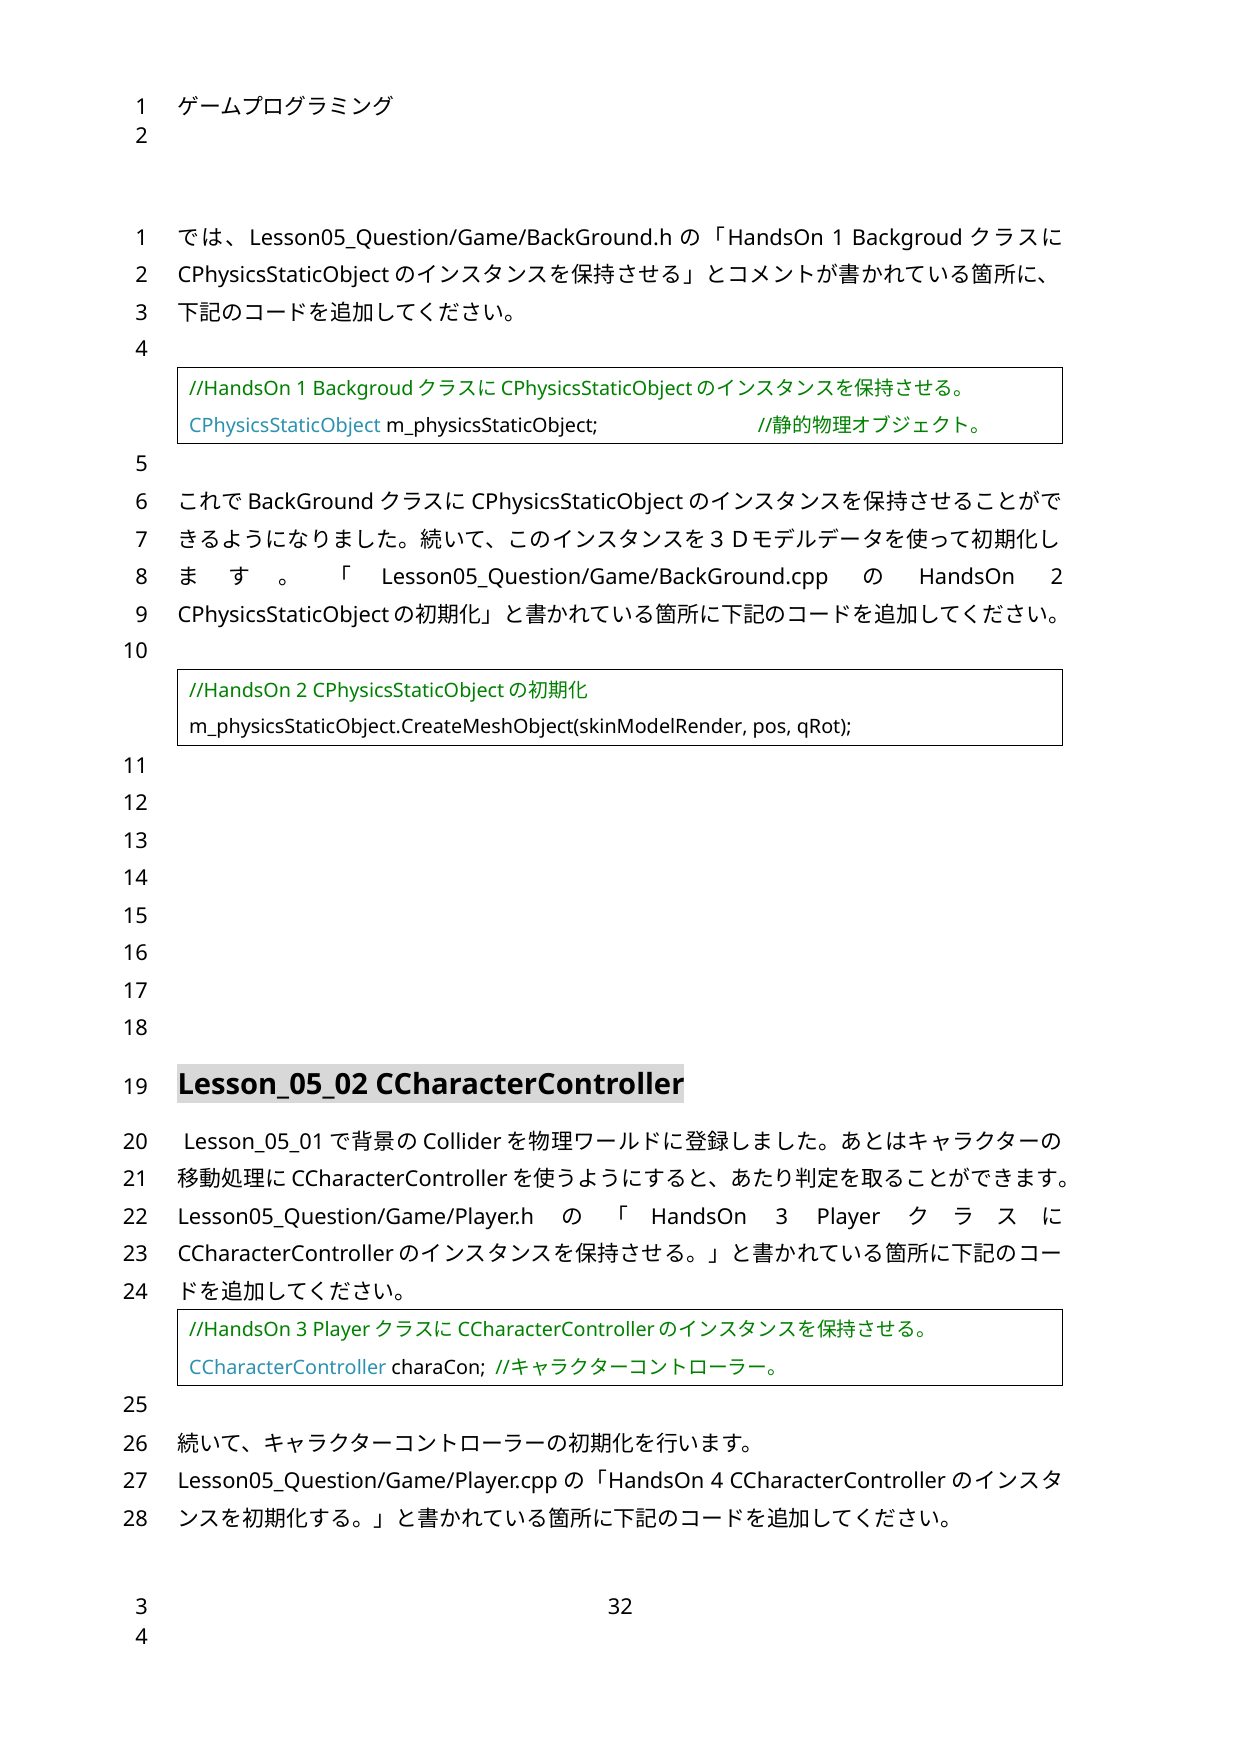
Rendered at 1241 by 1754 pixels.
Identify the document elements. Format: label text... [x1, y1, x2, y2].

text では、Lesson05_Question/Game/BackGround.hの「HandsOn 1 BackgroudクラスにCPhysicsStaticObjectのインスタンスを保持させる」とコメントが書かれている箇所に、下記のコードを追加してください。 [177, 217, 1063, 329]
table_header //HandsOn 2 CPhysicsStaticObjectの初期化 m_physicsStaticObject.CreateMeshObject(skinModelRender, pos, qRot); [178, 670, 1062, 745]
text Lesson05_Question/Game/Player.hの「HandsOn 3 PlayerクラスにCCharacterControllerのインスタンスを保持させる。」と書かれている箇所に下記のコードを追加してください。 [177, 1196, 1063, 1308]
text 続いて、キャラクターコントローラーの初期化を行います。 [177, 1423, 1063, 1461]
text Lesson_05_01で背景のColliderを物理ワールドに登録しました。あとはキャラクターの移動処理にCCharacterControllerを使うようにすると、あたり判定を取ることができます。 [177, 1121, 1063, 1196]
subtitle Lesson_05_02 CCharacterController [177, 1046, 1063, 1121]
table_header //HandsOn 1 BackgroudクラスにCPhysicsStaticObjectのインスタンスを保持させる。 CPhysicsStaticObject m_physicsStaticObject; //静的物理オブジェクト。 [178, 368, 1062, 443]
table_header //HandsOn 3 PlayerクラスにCCharacterControllerのインスタンスを保持させる。 CCharacterController charaCon; //キャラクターコントローラー。 [178, 1310, 1062, 1384]
text Lesson05_Question/Game/Player.cppの「HandsOn 4 CCharacterControllerのインスタンスを初期化する。」と書かれている箇所に下記のコードを追加してください。 [177, 1461, 1063, 1536]
text これでBackGroundクラスにCPhysicsStaticObjectのインスタンスを保持させることができるようになりました。続いて、このインスタンスを３Ｄモデルデータを使って初期化します。「Lesson05_Question/Game/BackGround.cppのHandsOn 2 CPhysicsStaticObjectの初期化」と書かれている箇所に下記のコードを追加してください。 [177, 481, 1063, 631]
